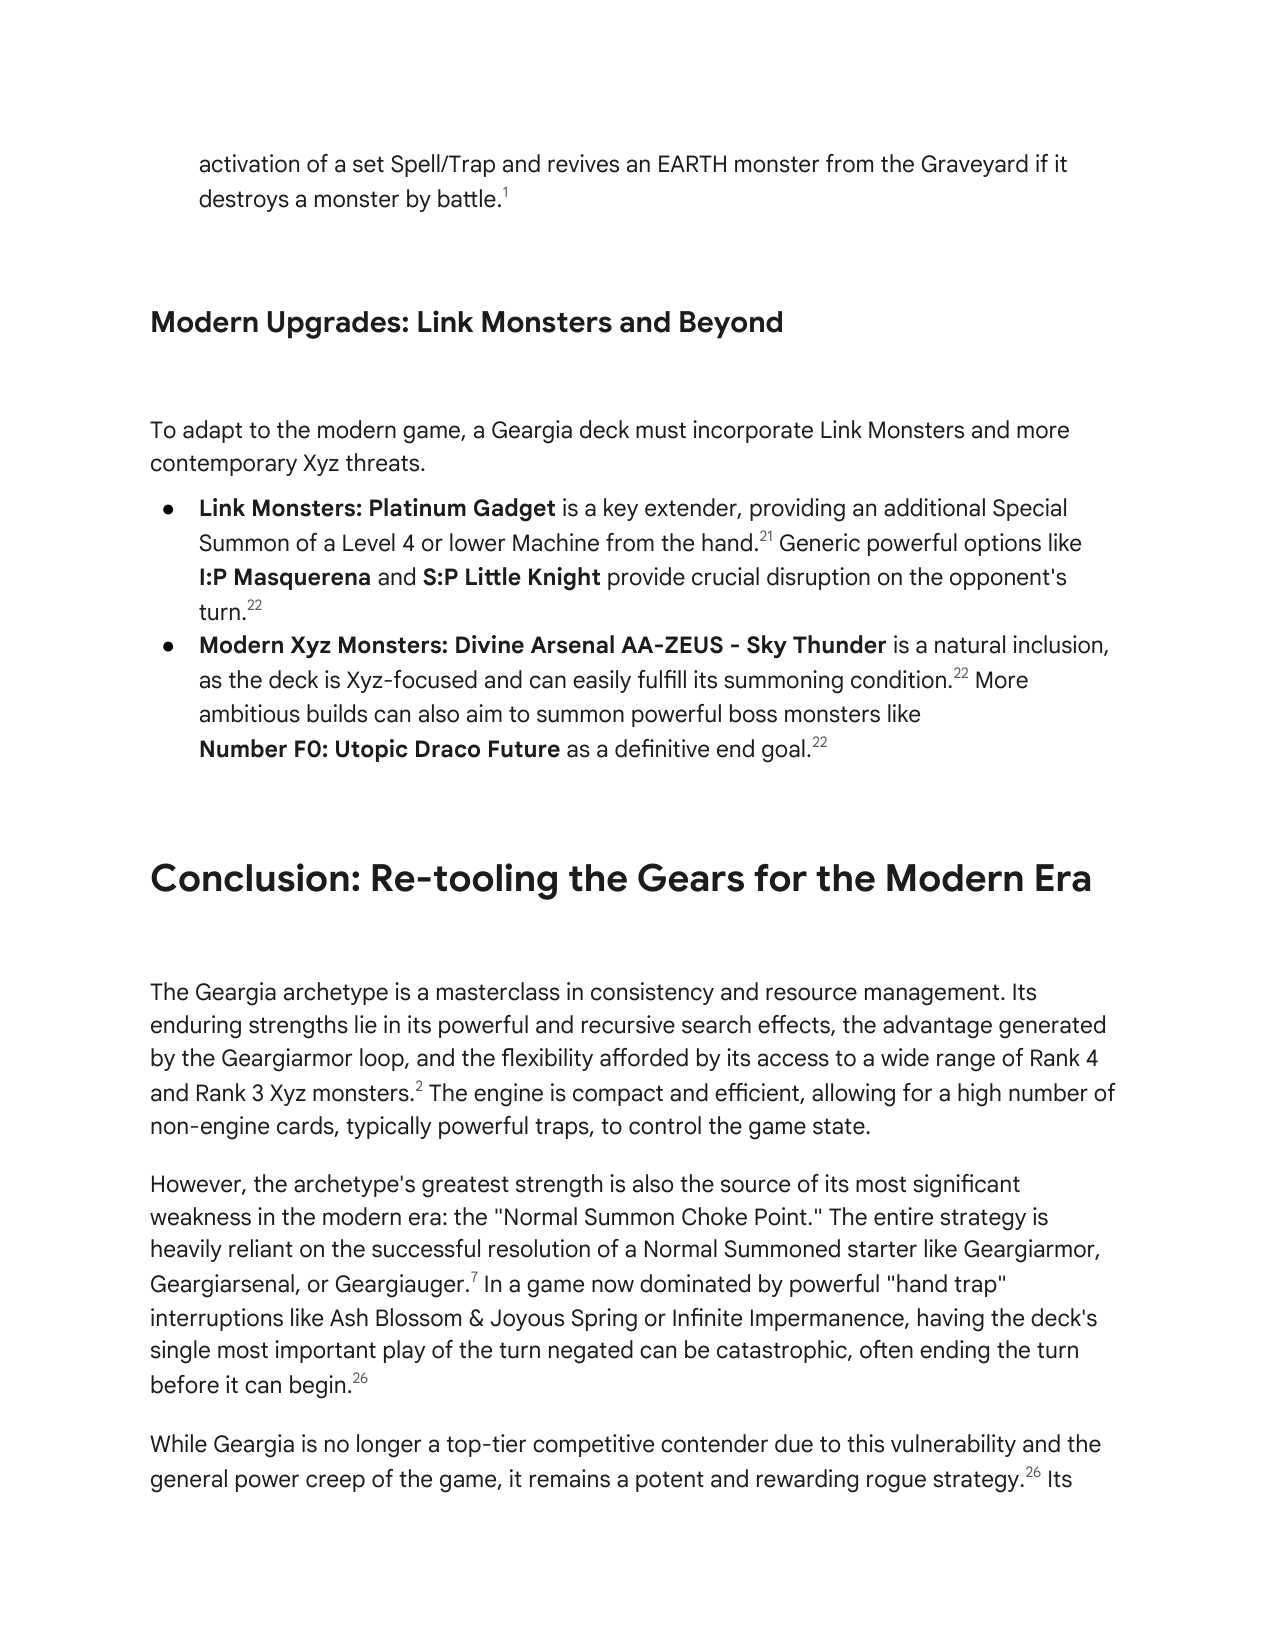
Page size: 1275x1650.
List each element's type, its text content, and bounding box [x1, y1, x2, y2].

subtitle Modern Upgrades: Link Monsters and Beyond [150, 304, 1125, 341]
list Modern Xyz Monsters: Divine Arsenal AA-ZEUS - Sky Thunder is a natural inclusion, as the deck is Xyz-focused and can easily fulfill its summoning condition.22 More ambitious builds can also aim to summon powerful boss monsters like Number F0: Utopic Draco Future as a definitive end goal.22 [161, 632, 1125, 764]
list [161, 150, 1125, 214]
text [150, 1430, 1125, 1495]
text However, the archetype's greatest strength is also the source of its most significant weakness in the modern era: the "Normal Summon Choke Point." The entire strategy is heavily reliant on the successful resolution of a Normal Summoned starter like Geargiarmor, Geargiarsenal, or Geargiauger.7 In a game now dominated by powerful "hand trap" interruptions like Ash Blossom & Joyous Spring or Infinite Impermanence, having the deck's single most important play of the turn negated can be catastrophic, often ending the turn before it can begin.26 [150, 1170, 1125, 1401]
text The Geargia archetype is a masterclass in consistency and resource management. Its enduring strengths lie in its powerful and recursive search effects, the advantage generated by the Geargiarmor loop, and the flexibility afforded by its access to a wide range of Rank 4 and Rank 3 Xyz monsters.2 The engine is compact and efficient, allowing for a high number of non-engine cards, typically powerful traps, to control the game state. [150, 978, 1125, 1141]
list Link Monsters: Platinum Gadget is a key extender, providing an additional Special Summon of a Level 4 or lower Machine from the hand.21 Generic powerful options like I:P Masquerena and S:P Little Knight provide crucial disruption on the opponent's turn.22 [161, 494, 1125, 627]
text To adapt to the modern game, a Geargia deck must incorporate Link Monsters and more contemporary Xyz threats. [150, 416, 1125, 478]
subtitle Conclusion: Re-tooling the Gears for the Modern Era [150, 855, 1125, 902]
